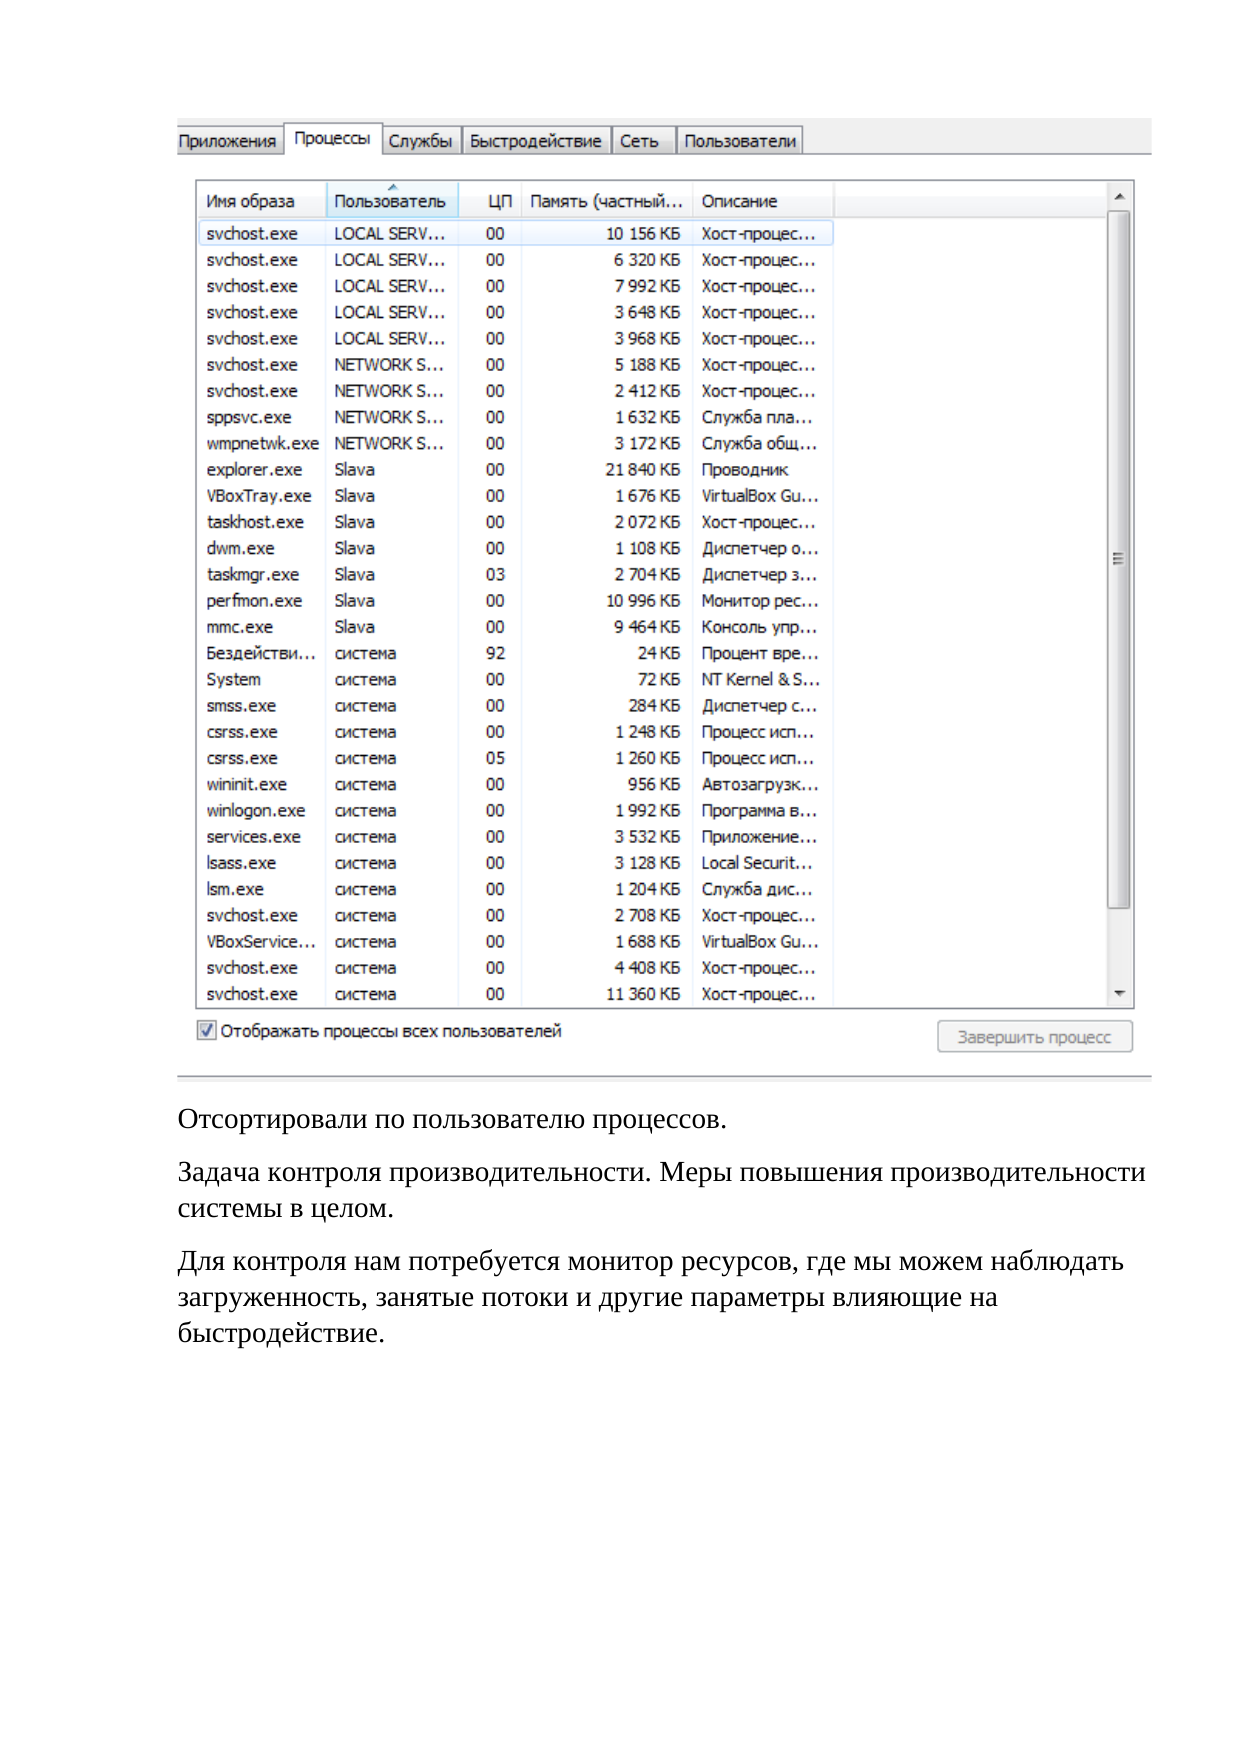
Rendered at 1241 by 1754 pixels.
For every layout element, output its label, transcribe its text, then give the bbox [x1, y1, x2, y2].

text Для контроля нам потребуется монитор ресурсов, где мы можем наблюдать загруженность, занятые потоки и другие параметры влияющие на быстродействие. [177, 1243, 1152, 1349]
text Отсортировали по пользователю процессов. [177, 1101, 1152, 1134]
text Задача контроля производительности. Меры повышения производительности системы в целом. [177, 1154, 1152, 1223]
picture [177, 118, 1152, 1082]
